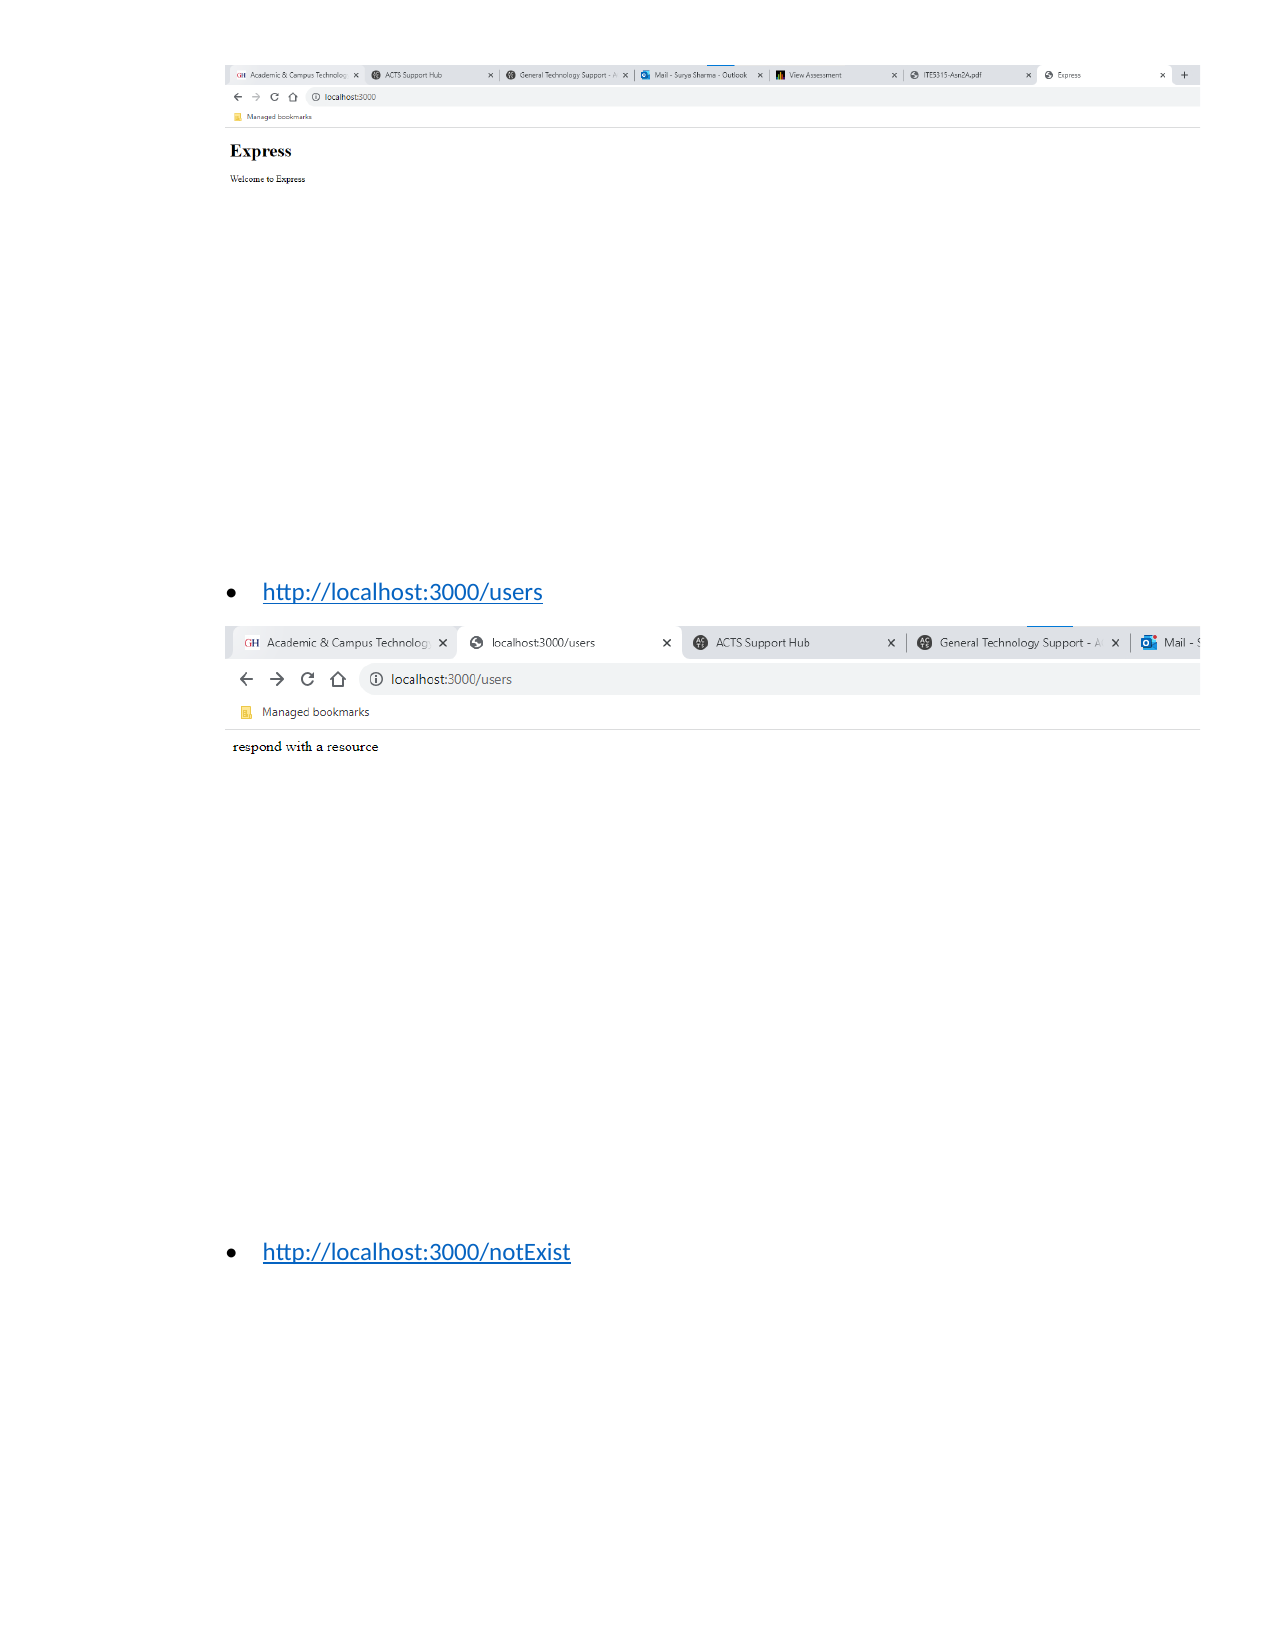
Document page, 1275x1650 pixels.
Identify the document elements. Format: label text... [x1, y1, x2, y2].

picture [225, 65, 1200, 558]
list http://localhost:3000/notExist [225, 1236, 1125, 1266]
list http://localhost:3000/users [225, 577, 1125, 607]
picture [225, 626, 1200, 1217]
